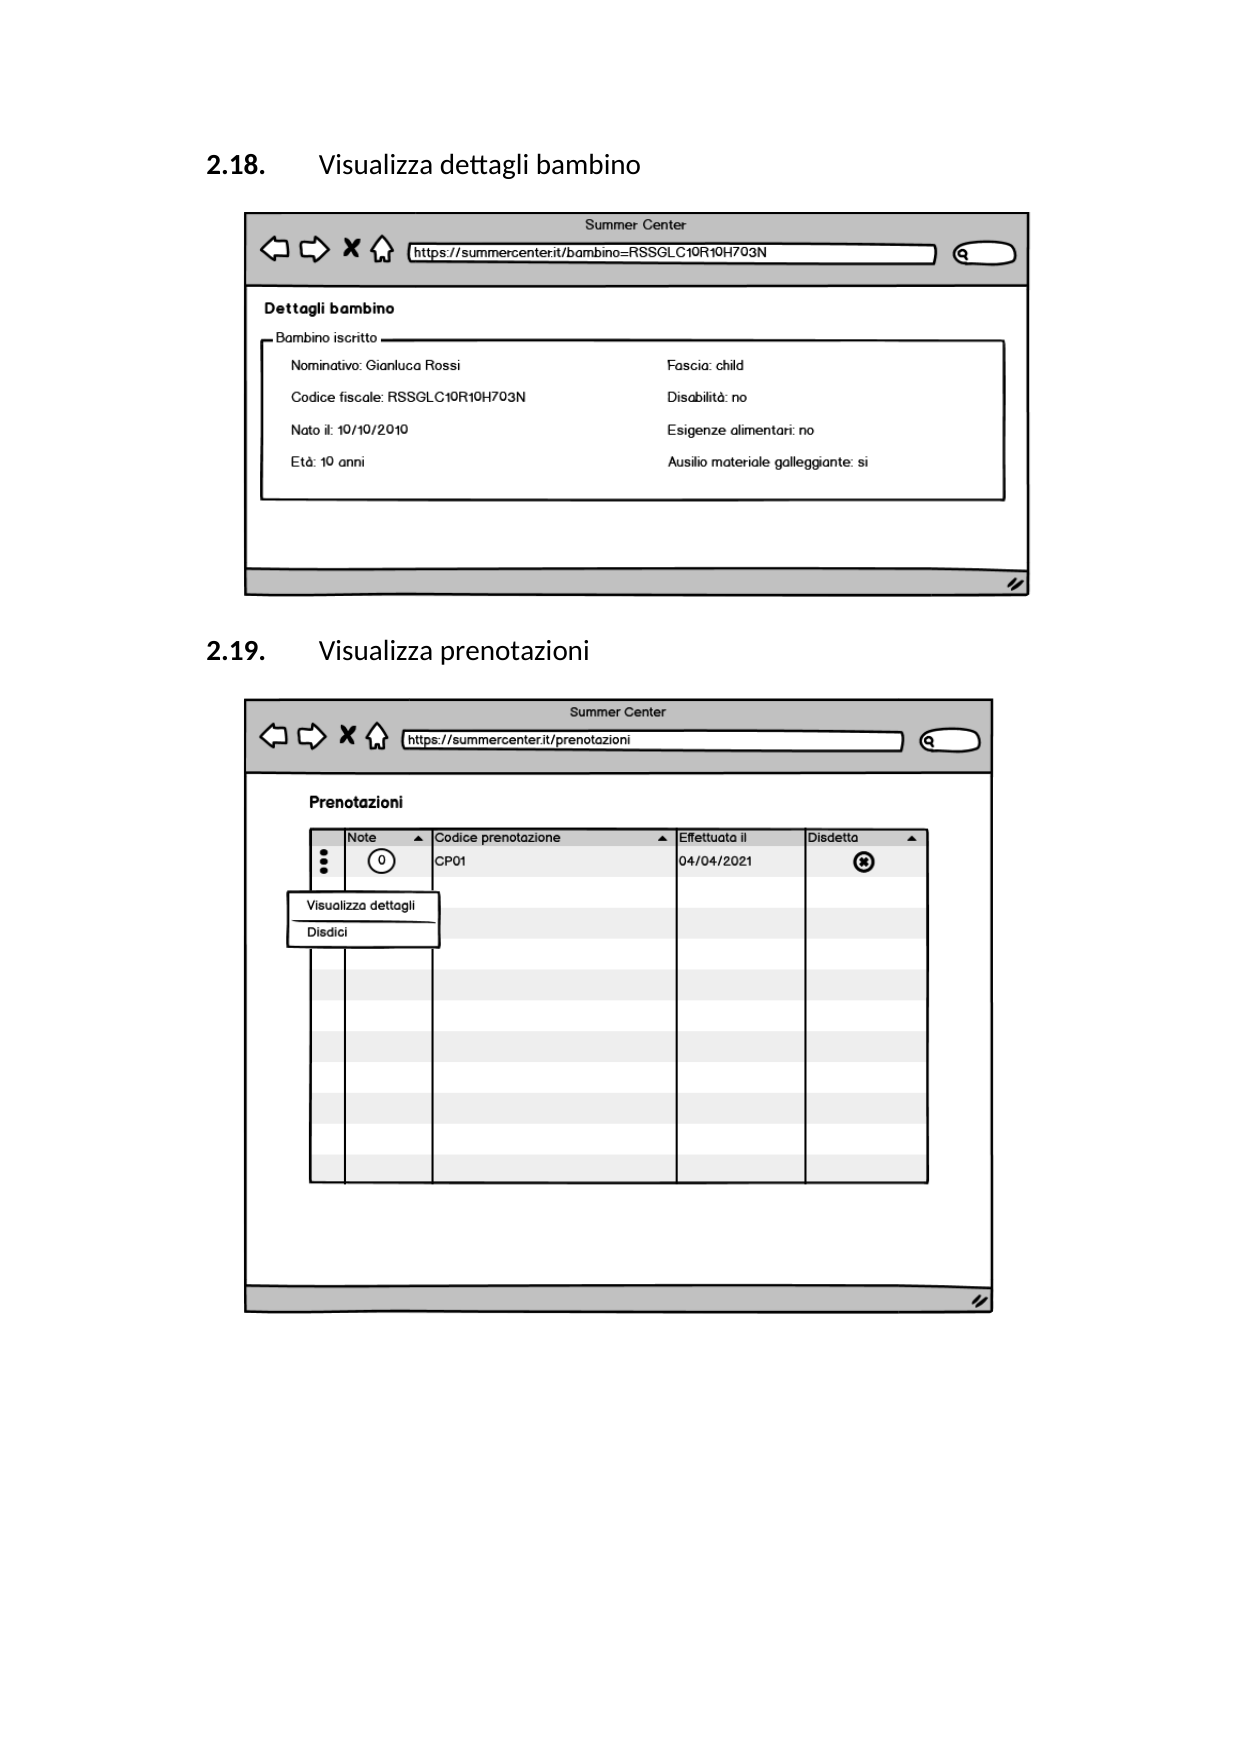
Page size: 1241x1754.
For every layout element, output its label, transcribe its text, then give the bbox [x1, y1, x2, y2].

picture [243, 698, 994, 1314]
list Visualizza dettagli bambino [206, 146, 1238, 181]
list Visualizza prenotazioni [206, 632, 1238, 668]
picture [243, 212, 1210, 597]
